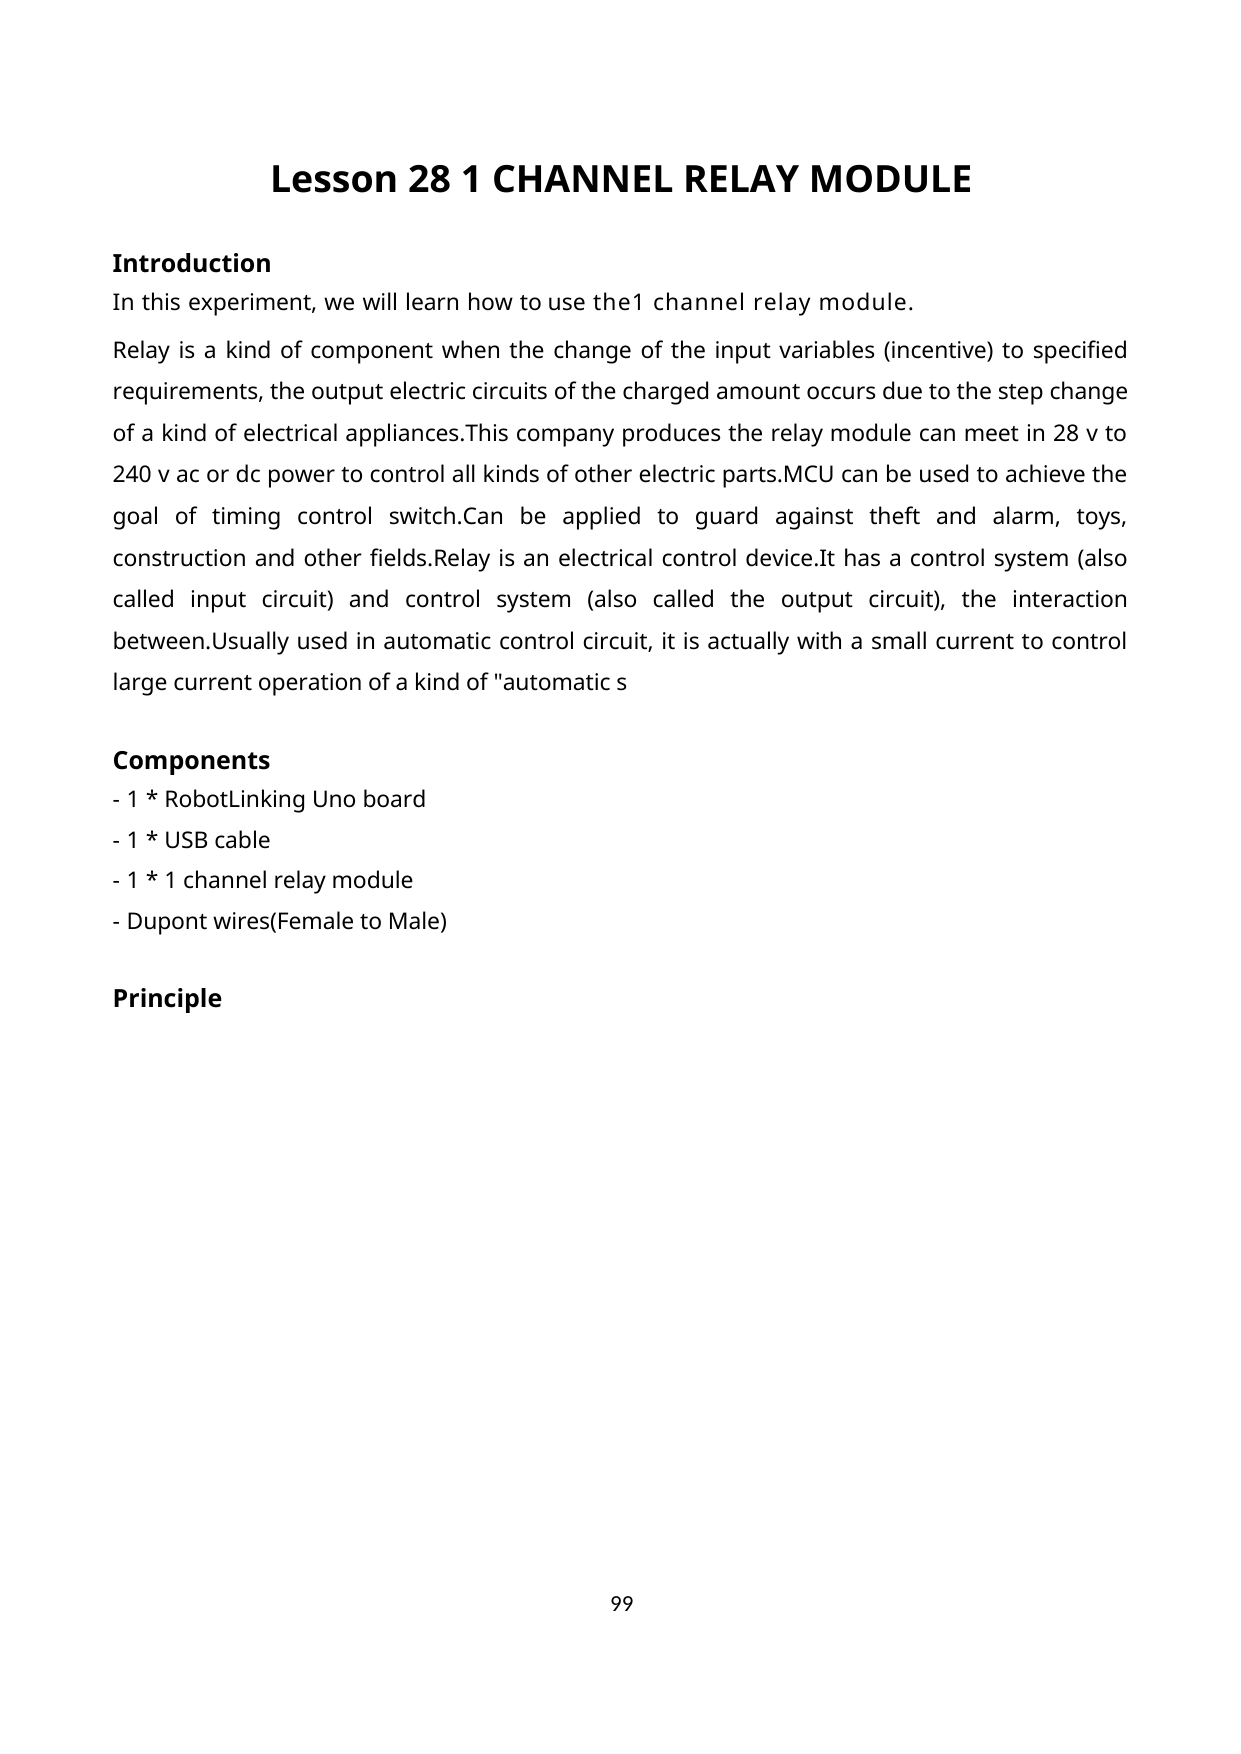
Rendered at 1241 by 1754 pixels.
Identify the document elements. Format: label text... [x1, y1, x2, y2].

list Dupont wires(Female to Male) [112, 905, 1140, 936]
subtitle Principle [112, 981, 1140, 1015]
subtitle Introduction [112, 245, 1140, 279]
text Relay is a kind of component when the change of the input variables (incentive) to specified requirements, the output electric circuits of the charged amount occurs due to the step change of a kind of electrical appliances.This company produces the relay module can meet in 28 v to 240 v ac or dc power to control all kinds of other electric parts.MCU can be used to achieve the goal of timing control switch.Can be applied to guard against theft and alarm, toys, construction and other fields.Relay is an electrical control device.It has a control system (also called input circuit) and control system (also called the output circuit), the interaction between.Usually used in automatic control circuit, it is actually with a small current to control large current operation of a kind of "automatic s [112, 334, 1128, 697]
subtitle Components [112, 742, 1140, 776]
text In this experiment, we will learn how to use the1 channel relay module. [112, 286, 1128, 317]
subtitle Lesson 28 1 CHANNEL RELAY MODULE [102, 152, 1140, 203]
list 1 * USB cable [112, 824, 1140, 855]
list 1 * RobotLinking Uno board [112, 783, 1140, 814]
list 1 * 1 channel relay module [112, 864, 1140, 896]
